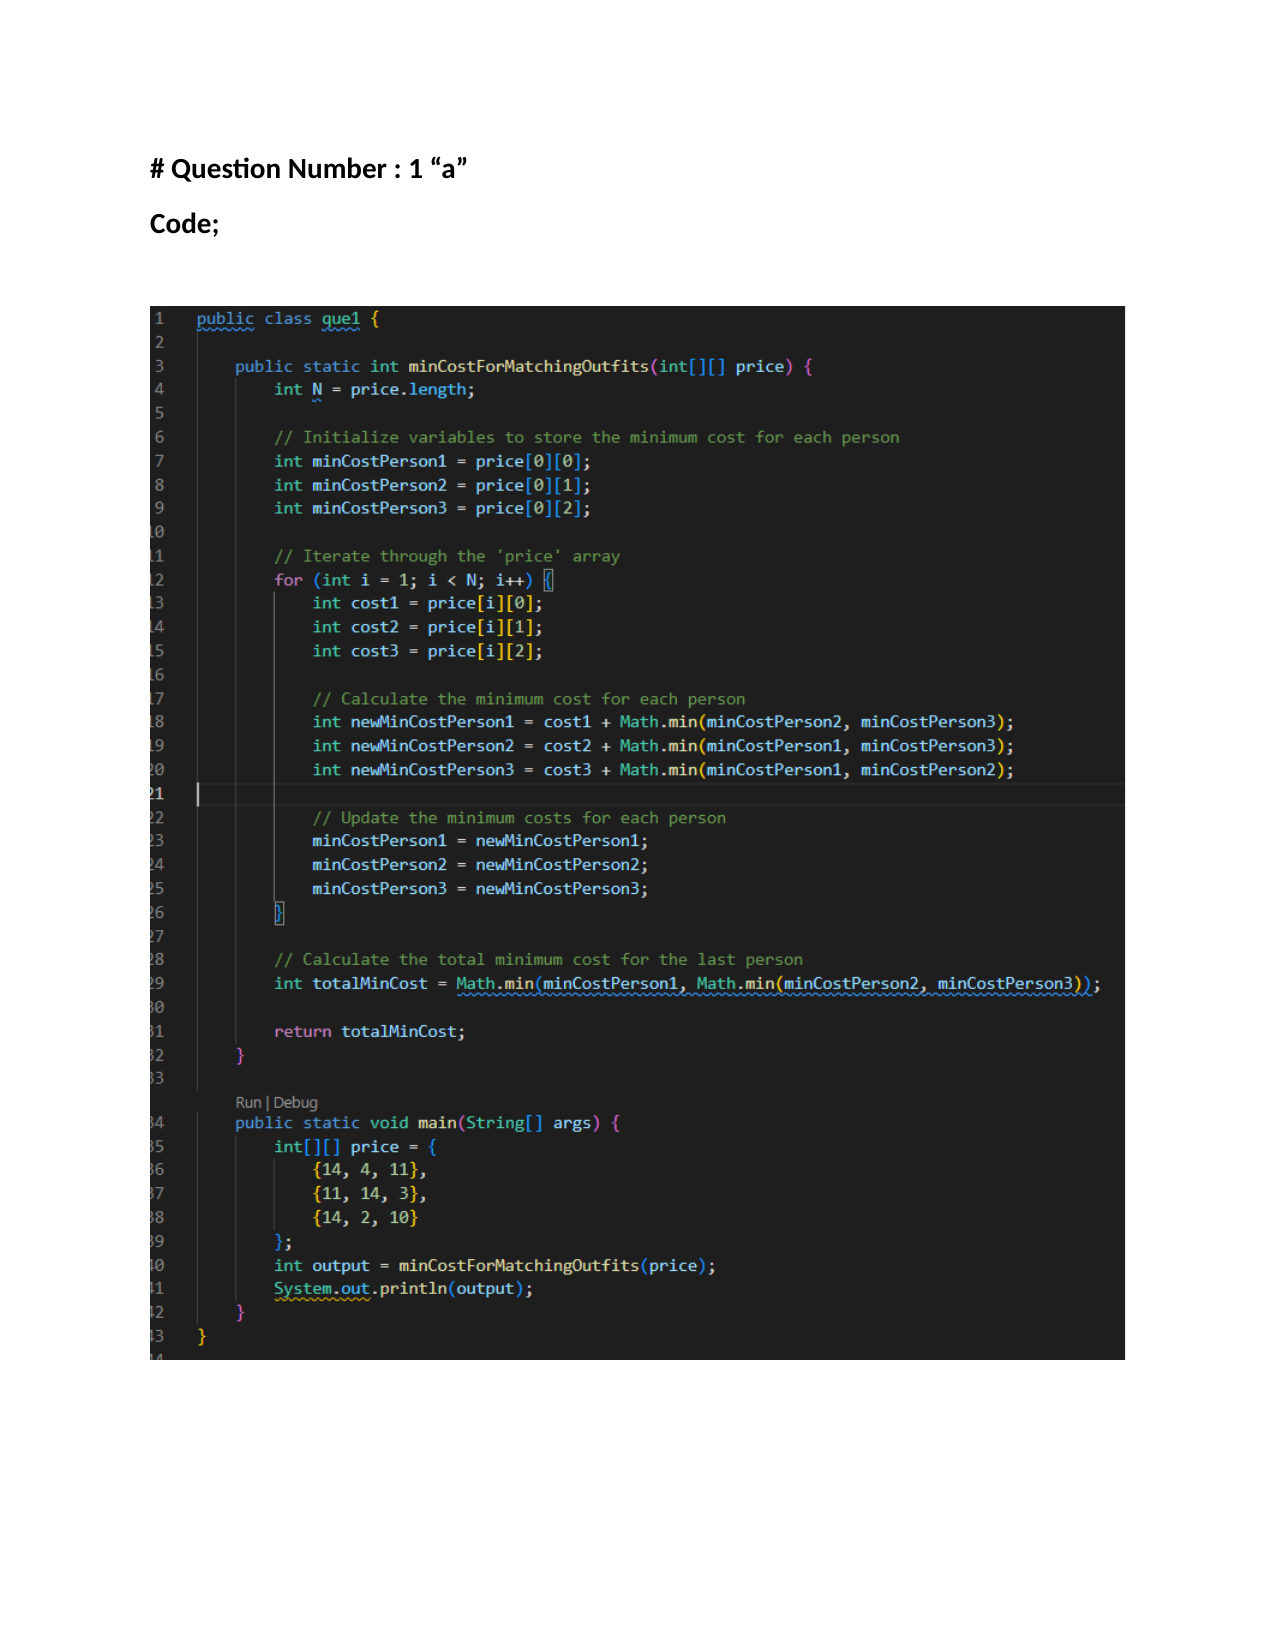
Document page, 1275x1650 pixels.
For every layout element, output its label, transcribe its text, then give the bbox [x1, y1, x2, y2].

text # Question Number : 1 “a” [150, 150, 1125, 186]
picture [150, 306, 1125, 1360]
text Code; [150, 205, 1125, 241]
